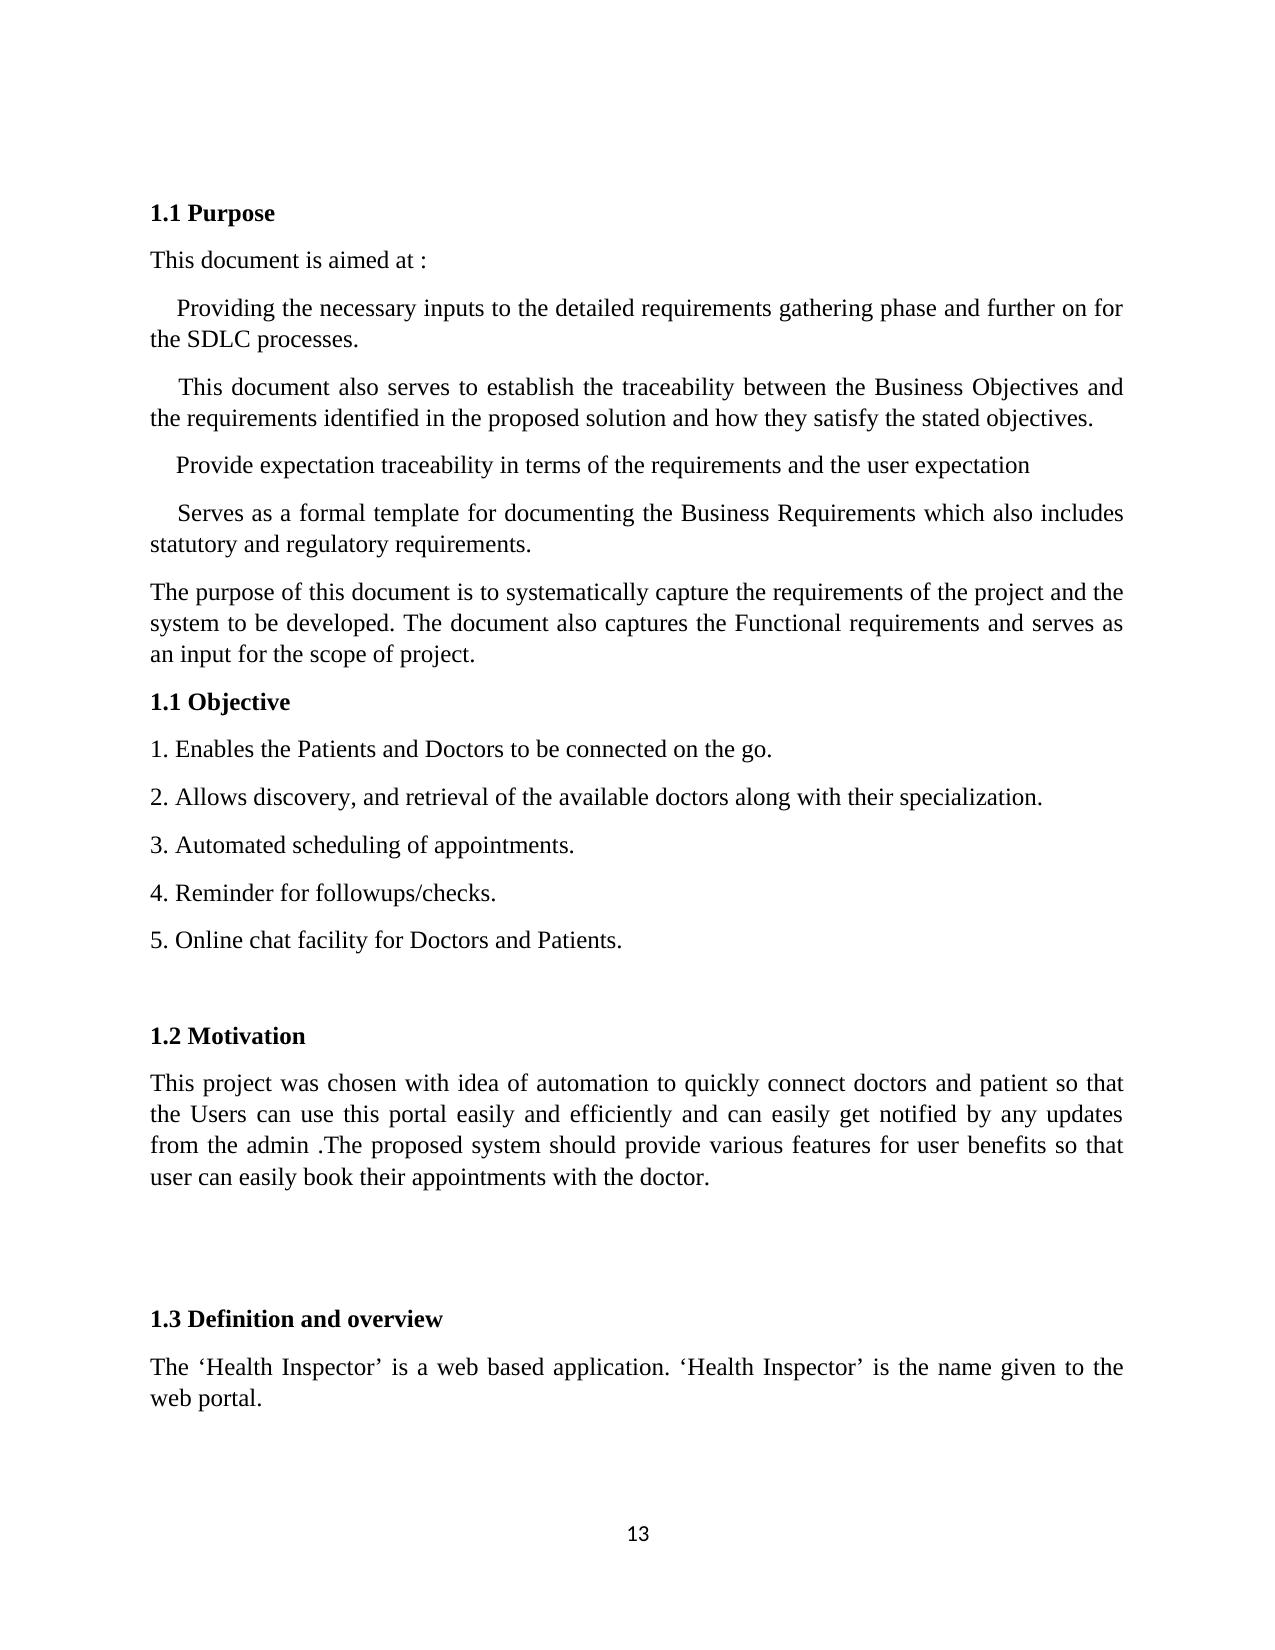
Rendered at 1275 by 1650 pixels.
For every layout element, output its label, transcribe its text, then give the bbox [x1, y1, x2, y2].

text 1.3 Definition and overview [150, 1304, 1125, 1333]
text 3. Automated scheduling of appointments. [150, 830, 1125, 859]
text 5. Online chat facility for Doctors and Patients. [150, 925, 1125, 954]
text 1.2 Motivation [150, 1021, 1125, 1049]
text This project was chosen with idea of automation to quickly connect doctors and patient so that the Users can use this portal easily and efficiently and can easily get notified by any updates from the admin .The proposed system should provide various features for user benefits so that user can easily book their appointments with the doctor. [150, 1068, 1125, 1190]
list Objective [150, 687, 1125, 716]
text The ‘Health Inspector’ is a web based application. ‘Health Inspector’ is the name given to the web portal. [150, 1352, 1125, 1412]
text 1. Enables the Patients and Doctors to be connected on the go. [150, 734, 1125, 763]
text 4. Reminder for followups/checks. [150, 878, 1125, 906]
text The purpose of this document is to systematically capture the requirements of the project and the system to be developed. The document also captures the Functional requirements and serves as an input for the scope of project. [150, 577, 1125, 668]
text This document is aimed at : [150, 245, 1125, 274]
text  Providing the necessary inputs to the detailed requirements gathering phase and further on for the SDLC processes. [150, 293, 1125, 353]
text  This document also serves to establish the traceability between the Business Objectives and the requirements identified in the proposed solution and how they satisfy the stated objectives. [150, 372, 1125, 432]
text  Serves as a formal template for documenting the Business Requirements which also includes statutory and regulatory requirements. [150, 498, 1125, 558]
text 1.1 Purpose [150, 198, 1125, 226]
text  Provide expectation traceability in terms of the requirements and the user expectation [150, 451, 1125, 479]
text 2. Allows discovery, and retrieval of the available doctors along with their specialization. [150, 782, 1125, 811]
